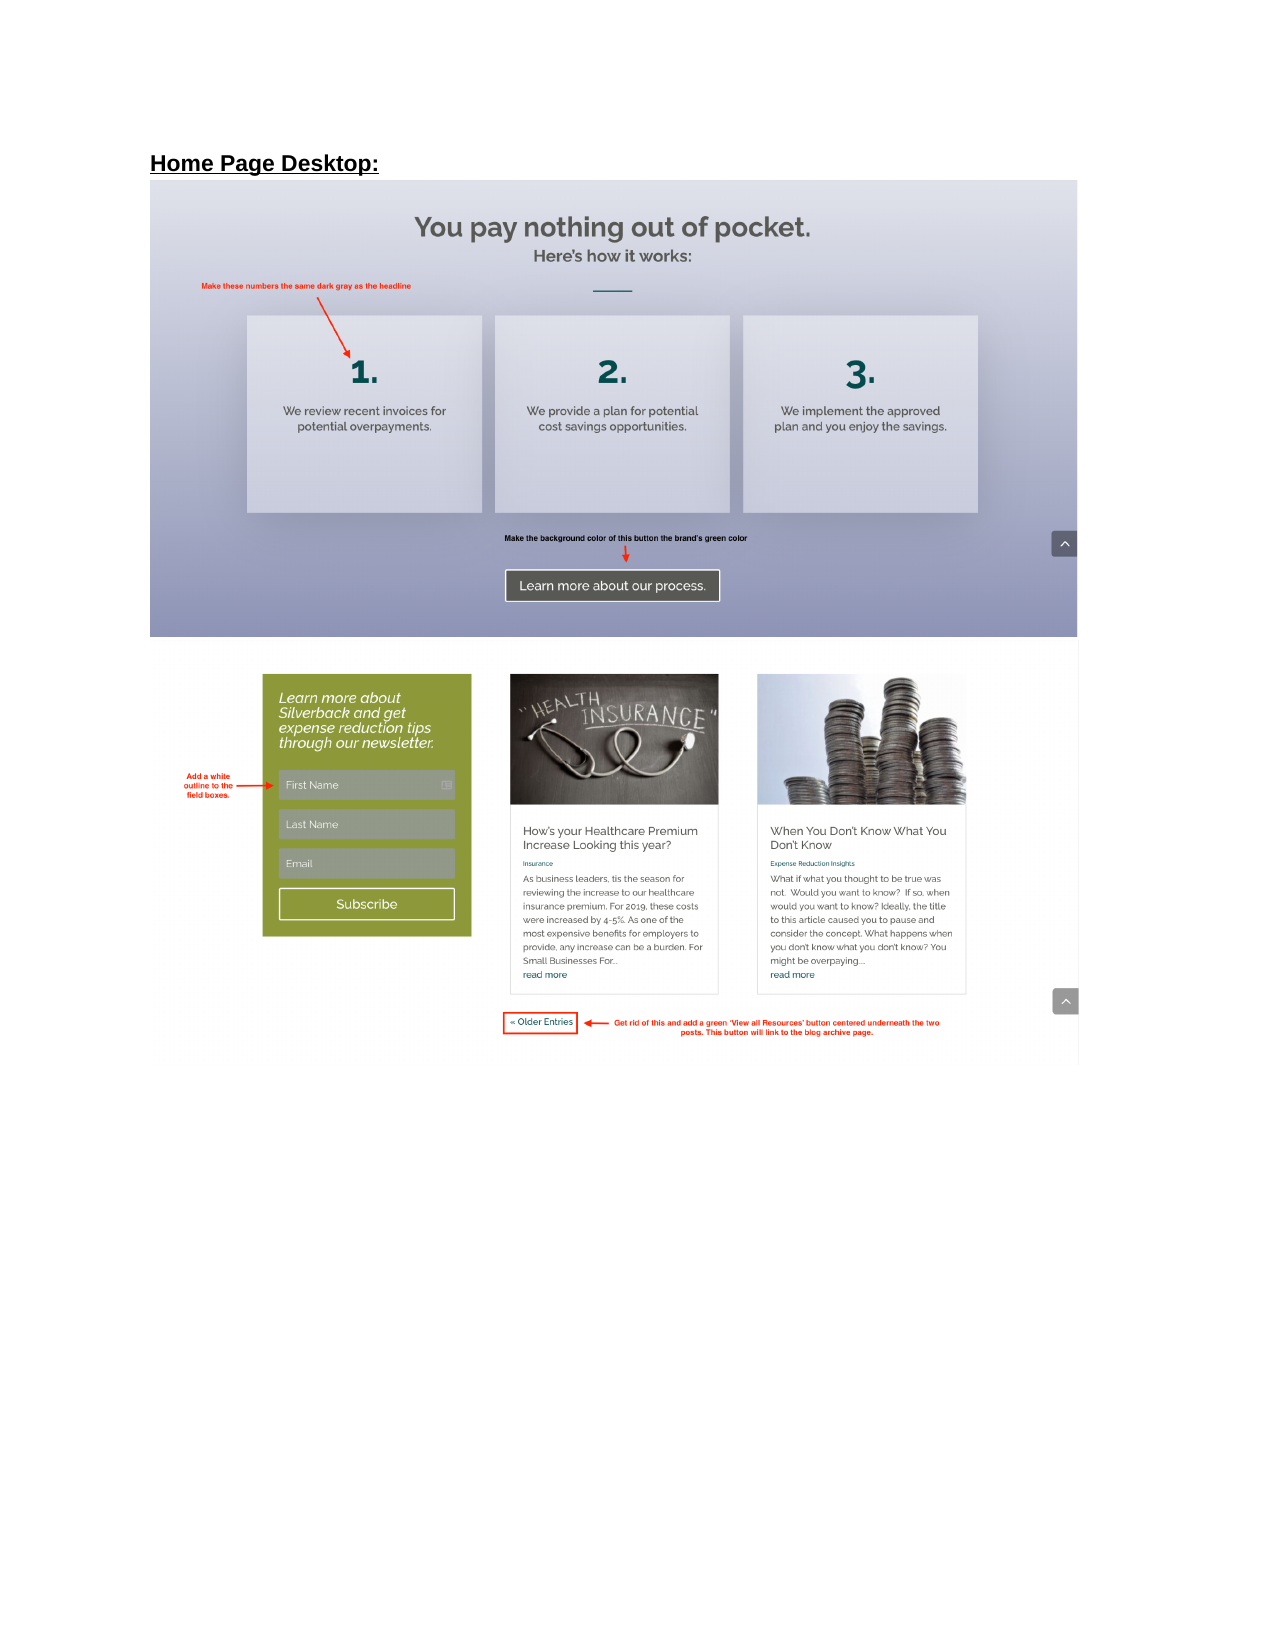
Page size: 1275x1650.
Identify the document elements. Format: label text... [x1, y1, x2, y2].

picture [150, 180, 1078, 637]
picture [150, 640, 1079, 1065]
text Home Page Desktop: [150, 150, 1125, 176]
